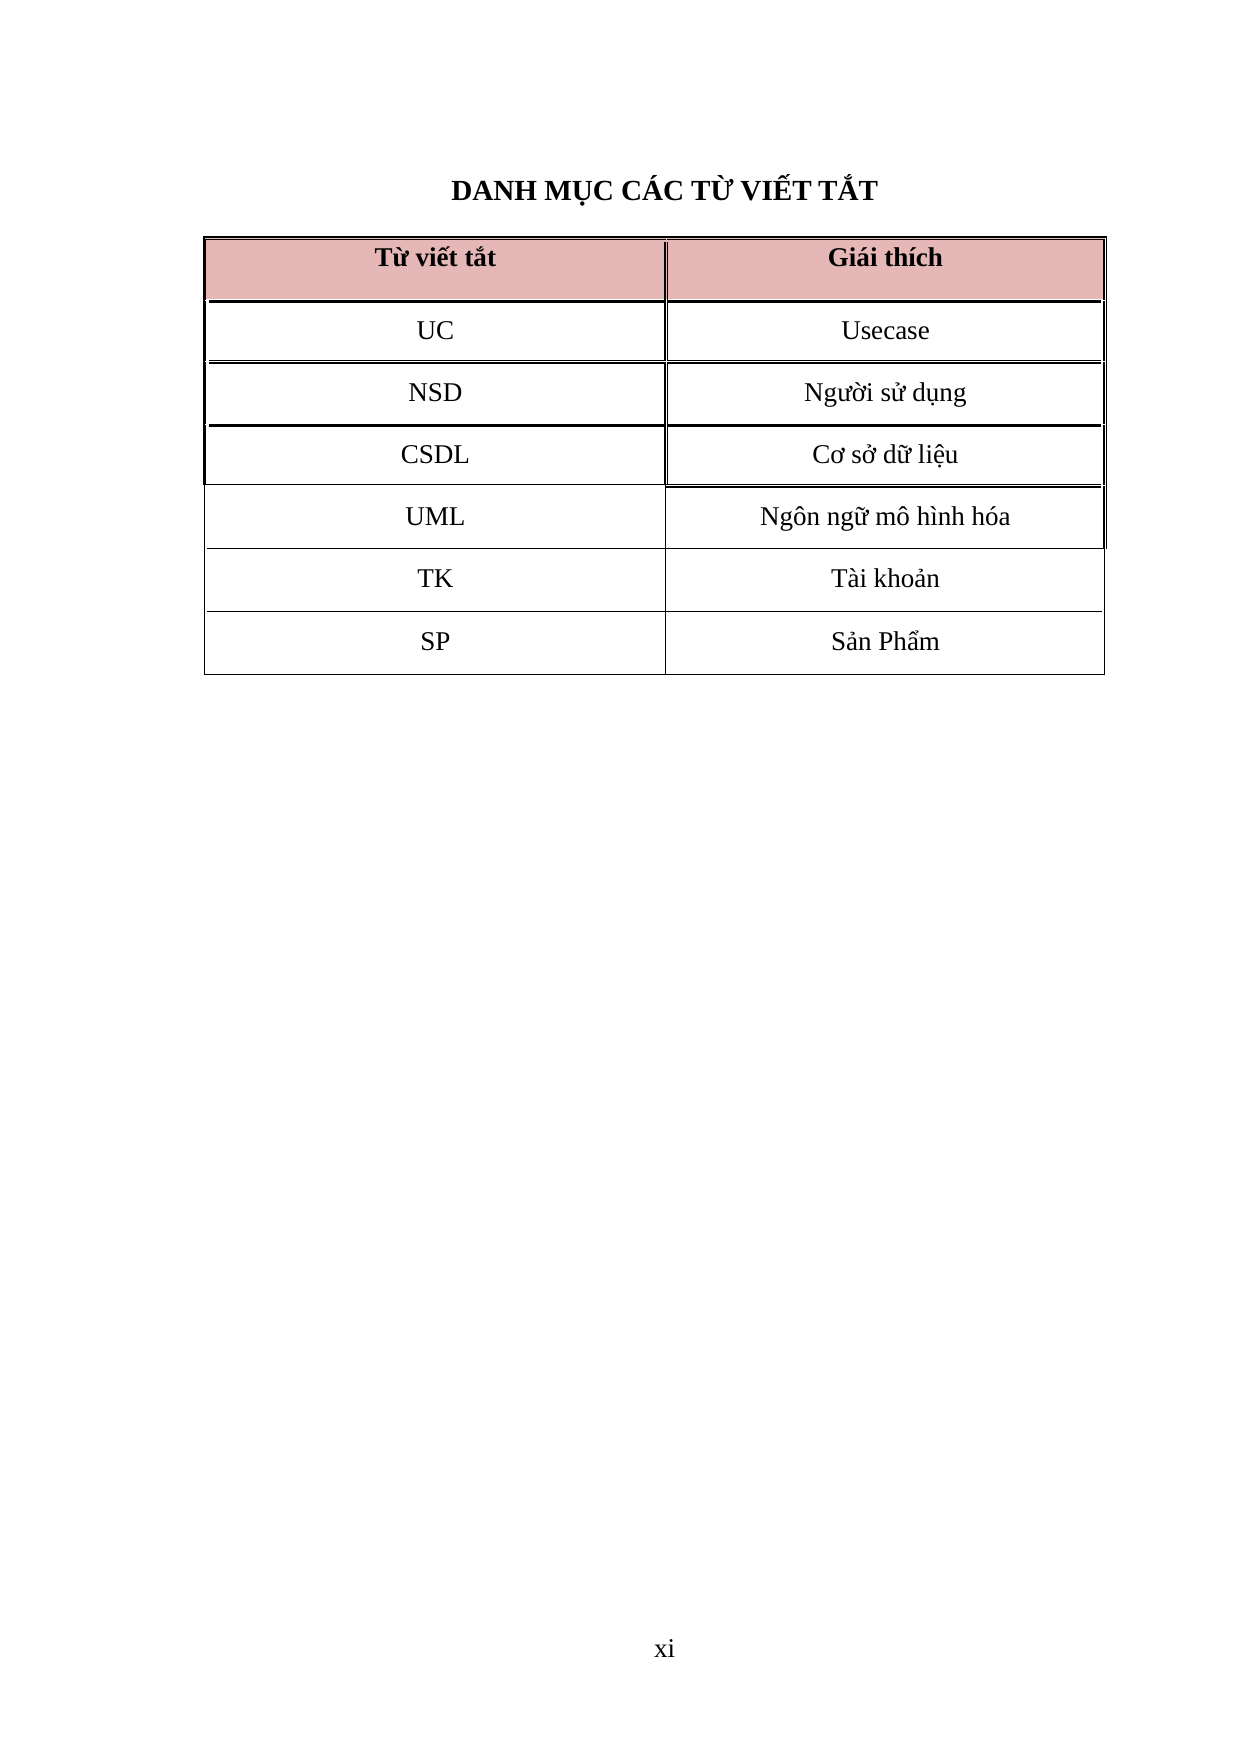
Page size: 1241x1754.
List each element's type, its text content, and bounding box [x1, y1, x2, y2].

subtitle DANH MỤC CÁC TỪ VIẾT TẮT [207, 173, 1122, 206]
table_cell Tài khoản [666, 549, 1104, 611]
table_cell CSDL [205, 424, 664, 484]
table_cell Cơ sở dữ liệu [668, 424, 1105, 484]
table_cell Usecase [668, 300, 1105, 360]
table_cell SP [205, 611, 665, 674]
table_cell Sản Phẩm [666, 611, 1104, 674]
table_cell Người sử dụng [666, 360, 1105, 423]
table_cell UC [205, 300, 664, 360]
table_cell Ngôn ngữ mô hình hóa [666, 484, 1105, 548]
table_header Từ viết tắt [206, 240, 666, 299]
table_header Giái thích [666, 240, 1103, 299]
table_cell TK [205, 548, 665, 611]
table_cell UML [205, 485, 665, 548]
table_cell NSD [205, 360, 666, 423]
